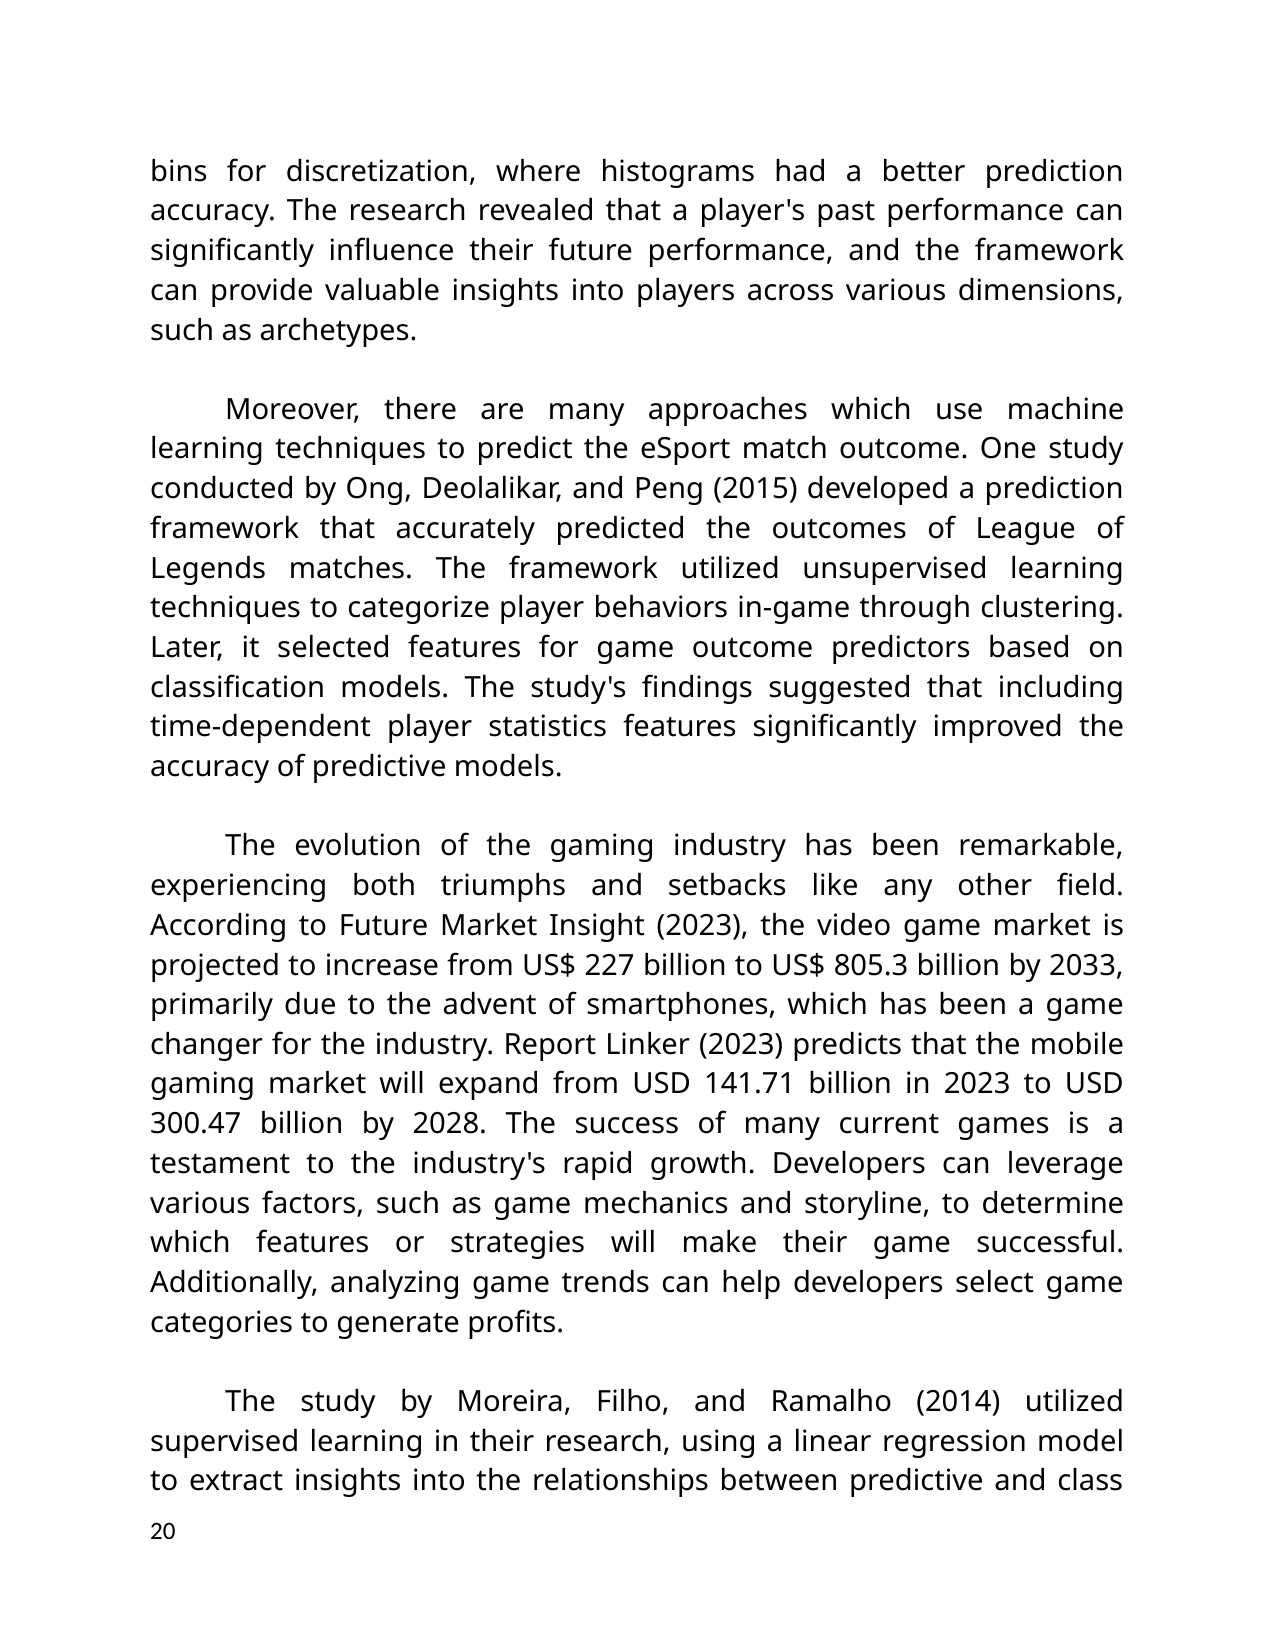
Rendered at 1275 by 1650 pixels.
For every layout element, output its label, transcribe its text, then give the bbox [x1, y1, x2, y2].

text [150, 150, 1125, 348]
text The evolution of the gaming industry has been remarkable, experiencing both triumphs and setbacks like any other field. According to Future Market Insight (2023), the video game market is projected to increase from US$ 227 billion to US$ 805.3 billion by 2033, primarily due to the advent of smartphones, which has been a game changer for the industry. Report Linker (2023) predicts that the mobile gaming market will expand from USD 141.71 billion in 2023 to USD 300.47 billion by 2028. The success of many current games is a testament to the industry's rapid growth. Developers can leverage various factors, such as game mechanics and storyline, to determine which features or strategies will make their game successful. Additionally, analyzing game trends can help developers select game categories to generate profits. [150, 825, 1125, 1341]
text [150, 1380, 1125, 1499]
text Moreover, there are many approaches which use machine learning techniques to predict the eSport match outcome. One study conducted by Ong, Deolalikar, and Peng (2015) developed a prediction framework that accurately predicted the outcomes of League of Legends matches. The framework utilized unsupervised learning techniques to categorize player behaviors in-game through clustering. Later, it selected features for game outcome predictors based on classification models. The study's findings suggested that including time-dependent player statistics features significantly improved the accuracy of predictive models. [150, 388, 1125, 785]
